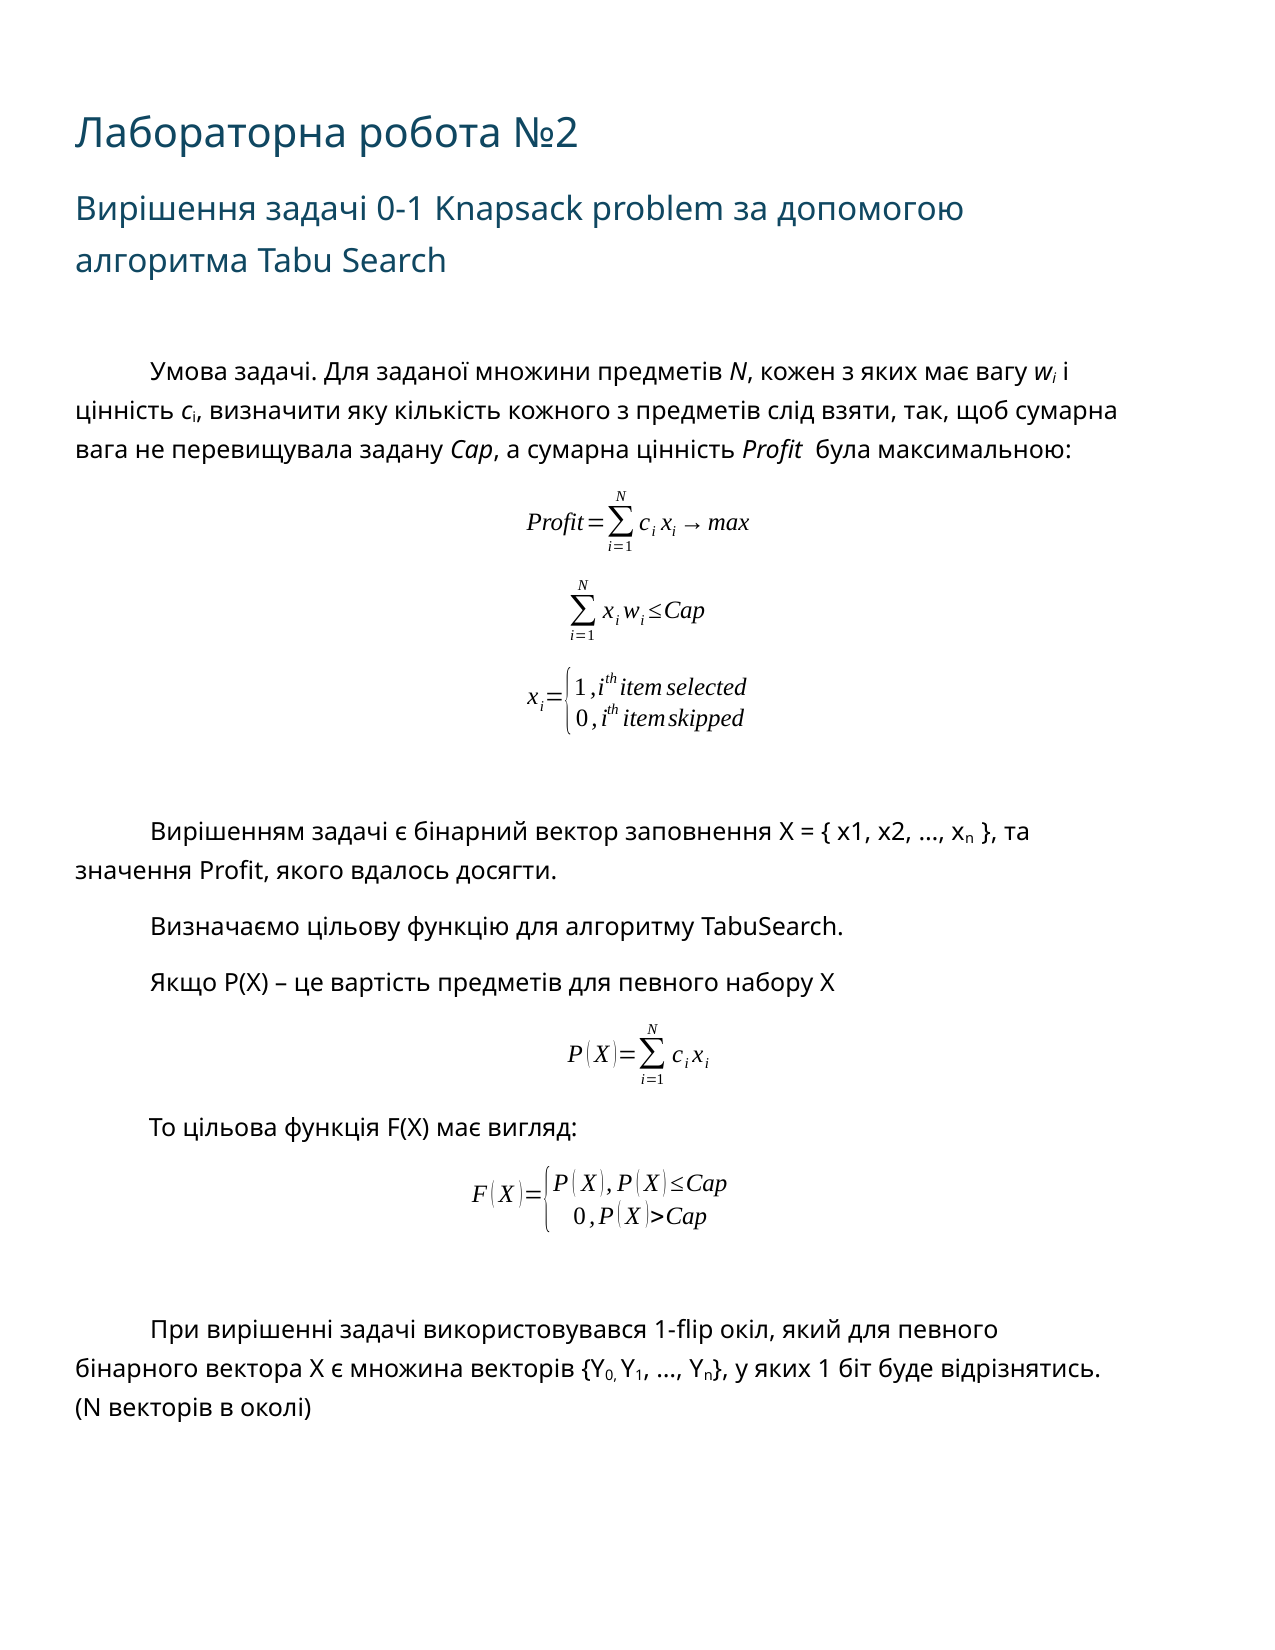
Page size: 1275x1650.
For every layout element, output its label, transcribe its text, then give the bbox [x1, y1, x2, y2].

text При вирішенні задачі використовувався 1-flip окіл, який для певного бінарного вектора X є множина векторів {Y0, Y1, …, Yn}, у яких 1 біт буде відрізнятись. (N векторів в околі) [75, 1311, 1125, 1424]
subtitle Вирішення задачі 0-1 Knapsack problem за допомогою алгоритма Tabu Search [75, 185, 1125, 283]
text Якщо P(X) – це вартість предметів для певного набору X [75, 964, 1125, 998]
text Вирішенням задачі є бінарний вектор заповнення X = { x1, x2, …, xn }, та значення Profit, якого вдалось досягти. [75, 813, 1125, 887]
text То цільова функція F(X) має вигляд: [75, 1109, 1125, 1143]
subtitle Лабораторна робота №2 [75, 103, 1125, 160]
text Умова задачі. Для заданої множини предметів N, кожен з яких має вагу wi і цінність ci, визначити яку кількість кожного з предметів слід взяти, так, щоб сумарна вага не перевищувала задану Cap, а сумарна цінність Profit була максимальною: [75, 353, 1125, 466]
text Визначаємо цільову функцію для алгоритму TabuSearch. [75, 908, 1125, 942]
